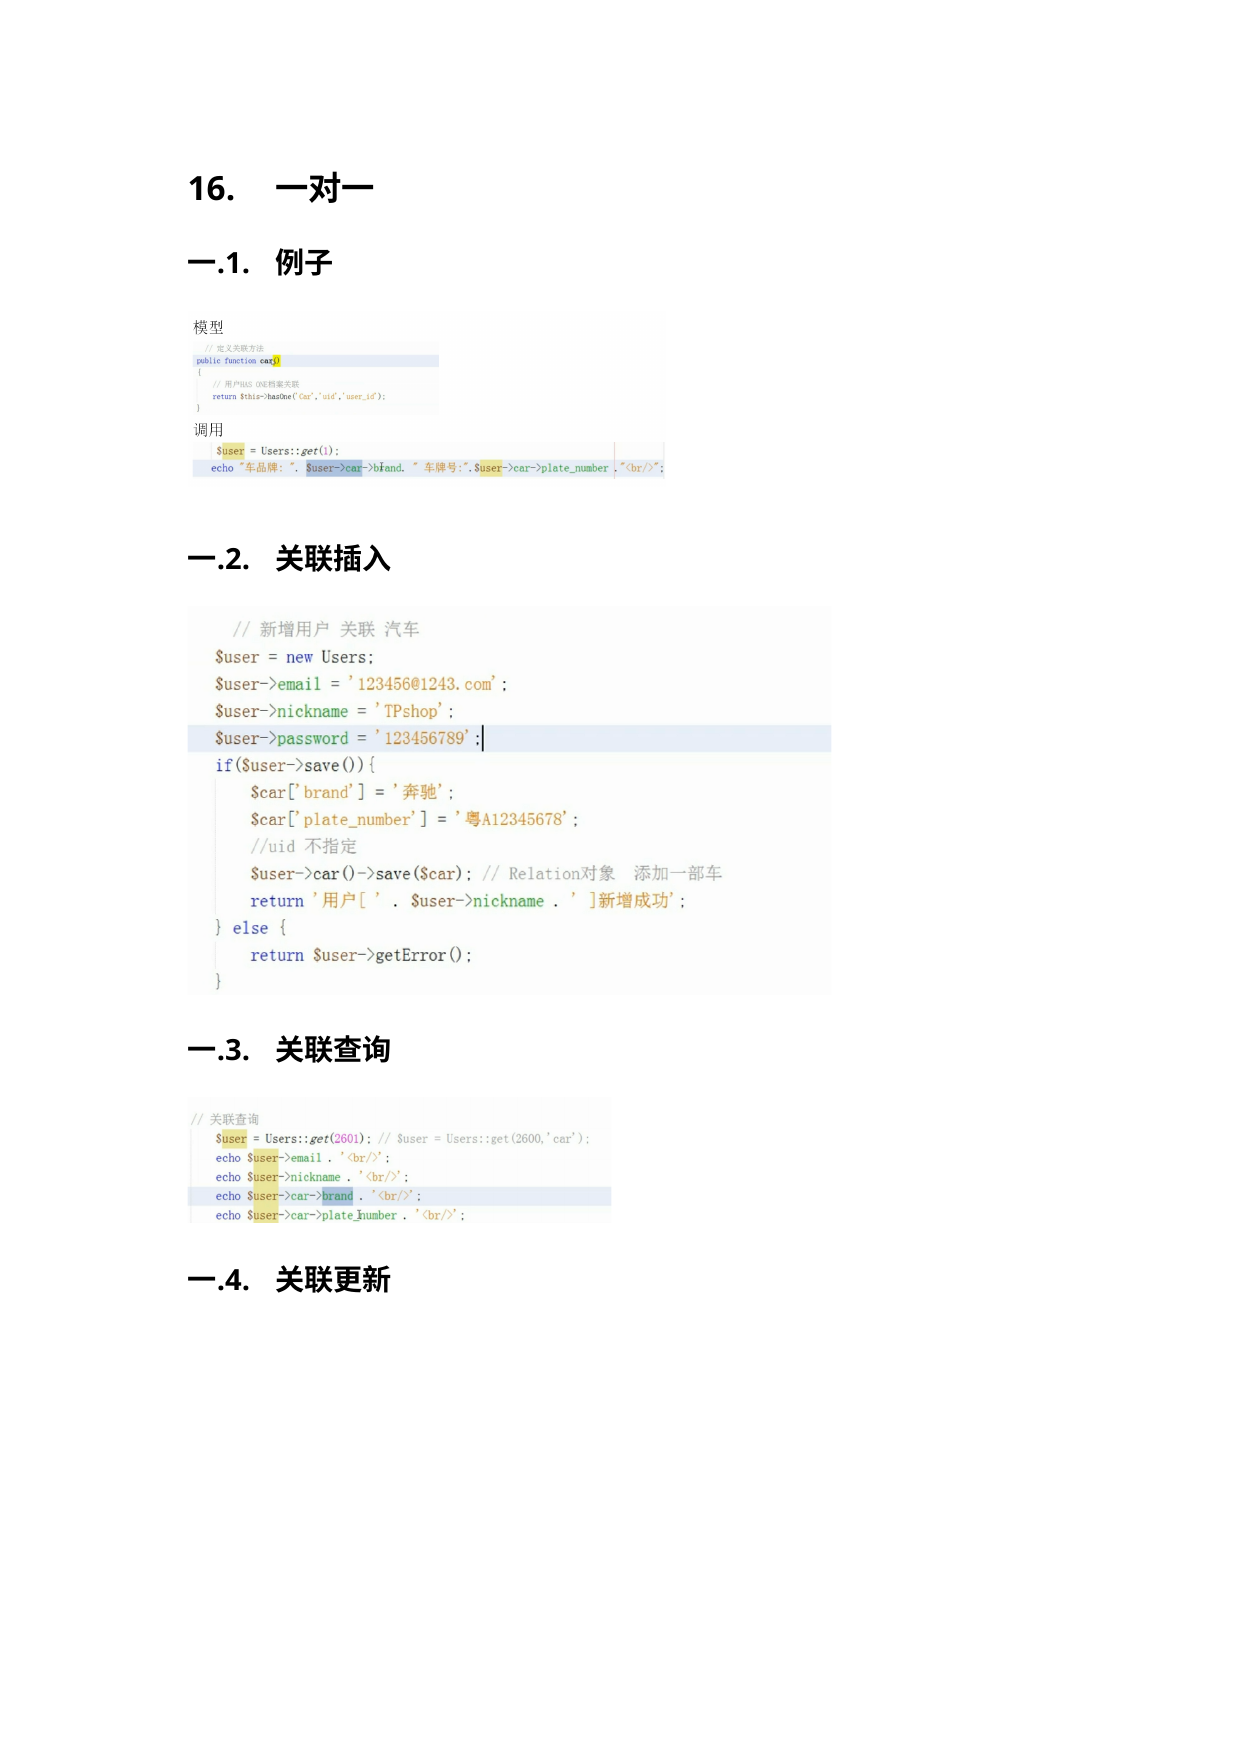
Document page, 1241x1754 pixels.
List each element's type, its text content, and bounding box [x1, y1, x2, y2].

subtitle 关联插入 [187, 535, 1053, 578]
picture [187, 311, 667, 487]
subtitle 例子 [187, 239, 1053, 282]
subtitle 一对一 [187, 162, 1053, 210]
picture [187, 1097, 612, 1223]
subtitle 关联更新 [187, 1257, 1053, 1299]
picture [187, 606, 832, 995]
subtitle 关联查询 [187, 1026, 1053, 1068]
